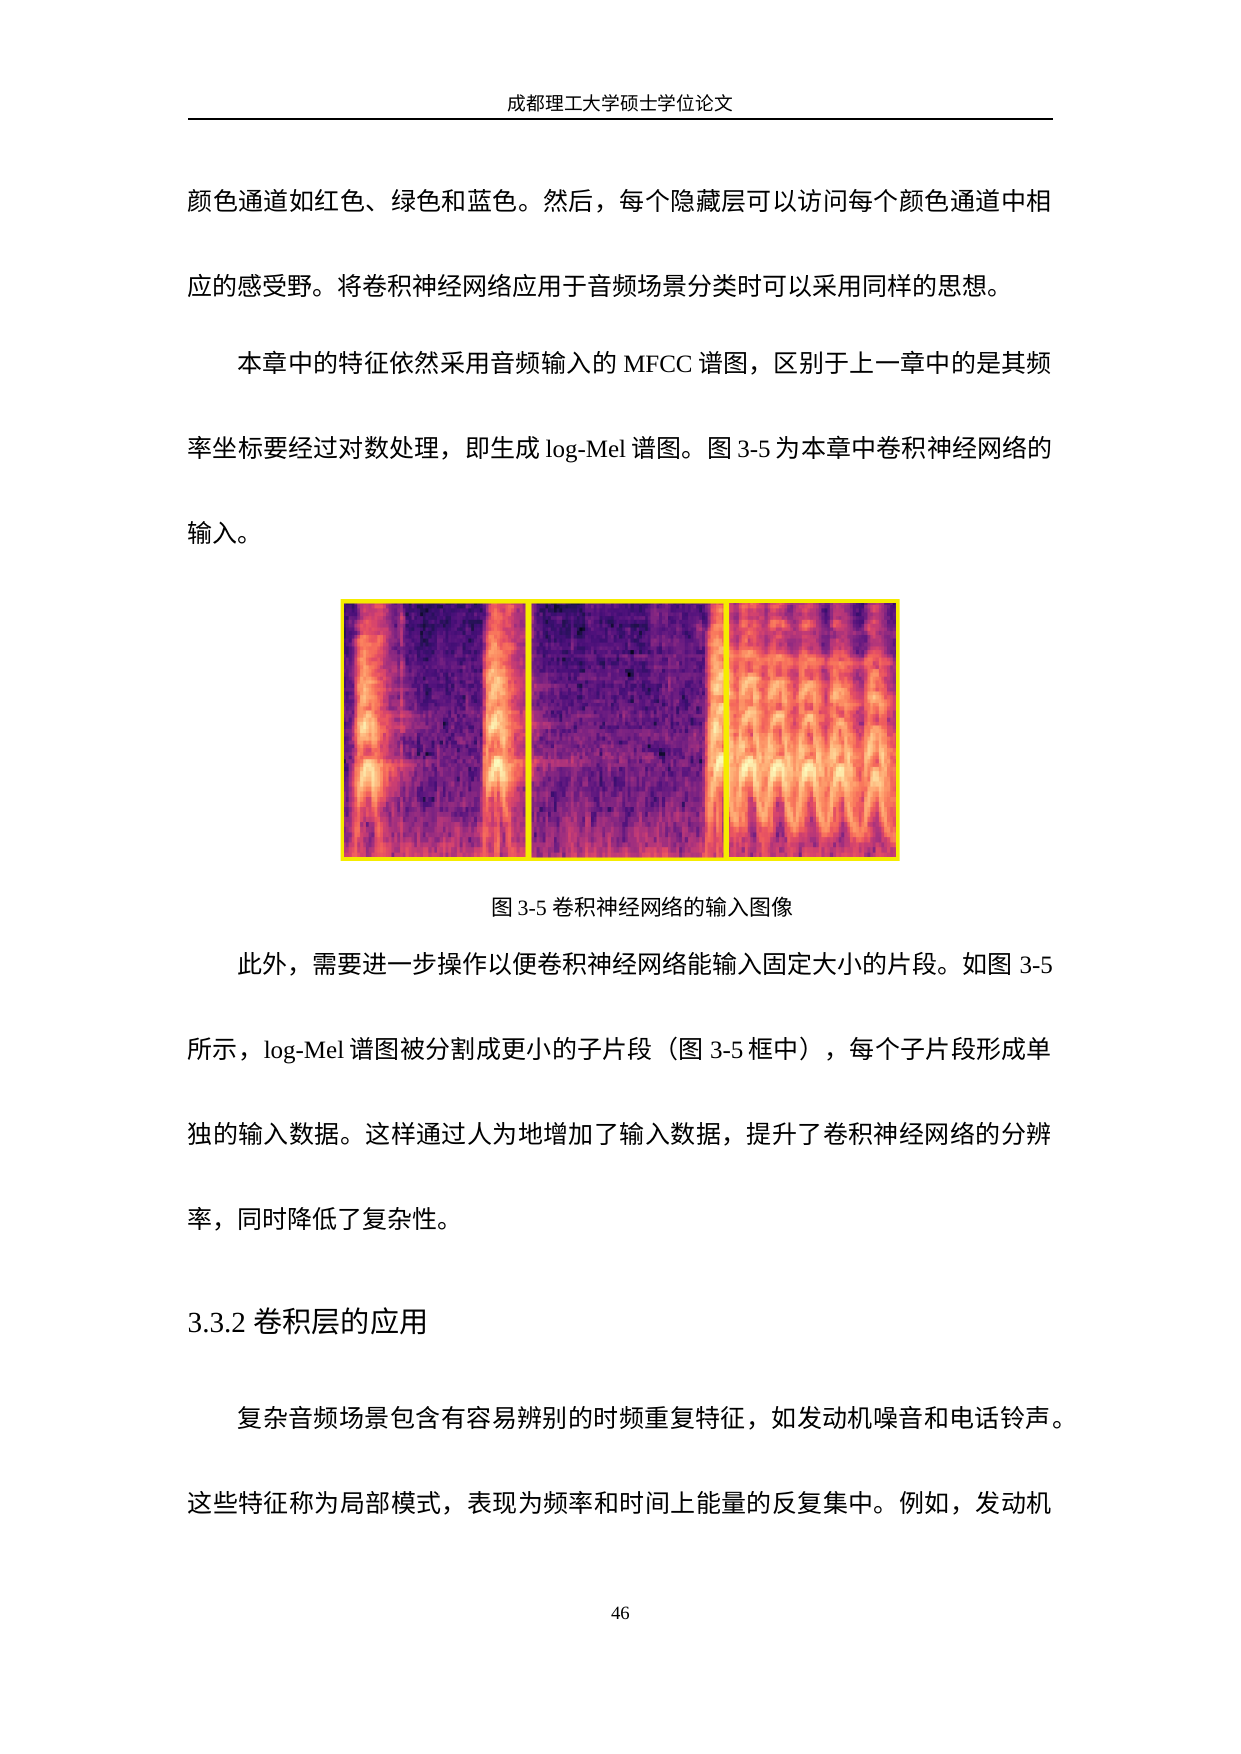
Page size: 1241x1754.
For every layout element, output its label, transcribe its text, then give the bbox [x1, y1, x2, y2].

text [187, 166, 1053, 318]
text 本章中的特征依然采用音频输入的MFCC谱图，区别于上一章中的是其频率坐标要经过对数处理，即生成log-Mel谱图。图3-5为本章中卷积神经网络的输入。 [187, 327, 1053, 565]
text 此外，需要进一步操作以便卷积神经网络能输入固定大小的片段。如图3-5所示，log-Mel谱图被分割成更小的子片段（图3-5框中），每个子片段形成单独的输入数据。这样通过人为地增加了输入数据，提升了卷积神经网络的分辨率，同时降低了复杂性。 [187, 929, 1053, 1251]
subtitle 图3-5 卷积神经网络的输入图像 [187, 888, 1053, 922]
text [187, 1383, 1053, 1535]
picture [340, 599, 900, 861]
subtitle 3.3.2 卷积层的应用 [187, 1285, 1053, 1353]
